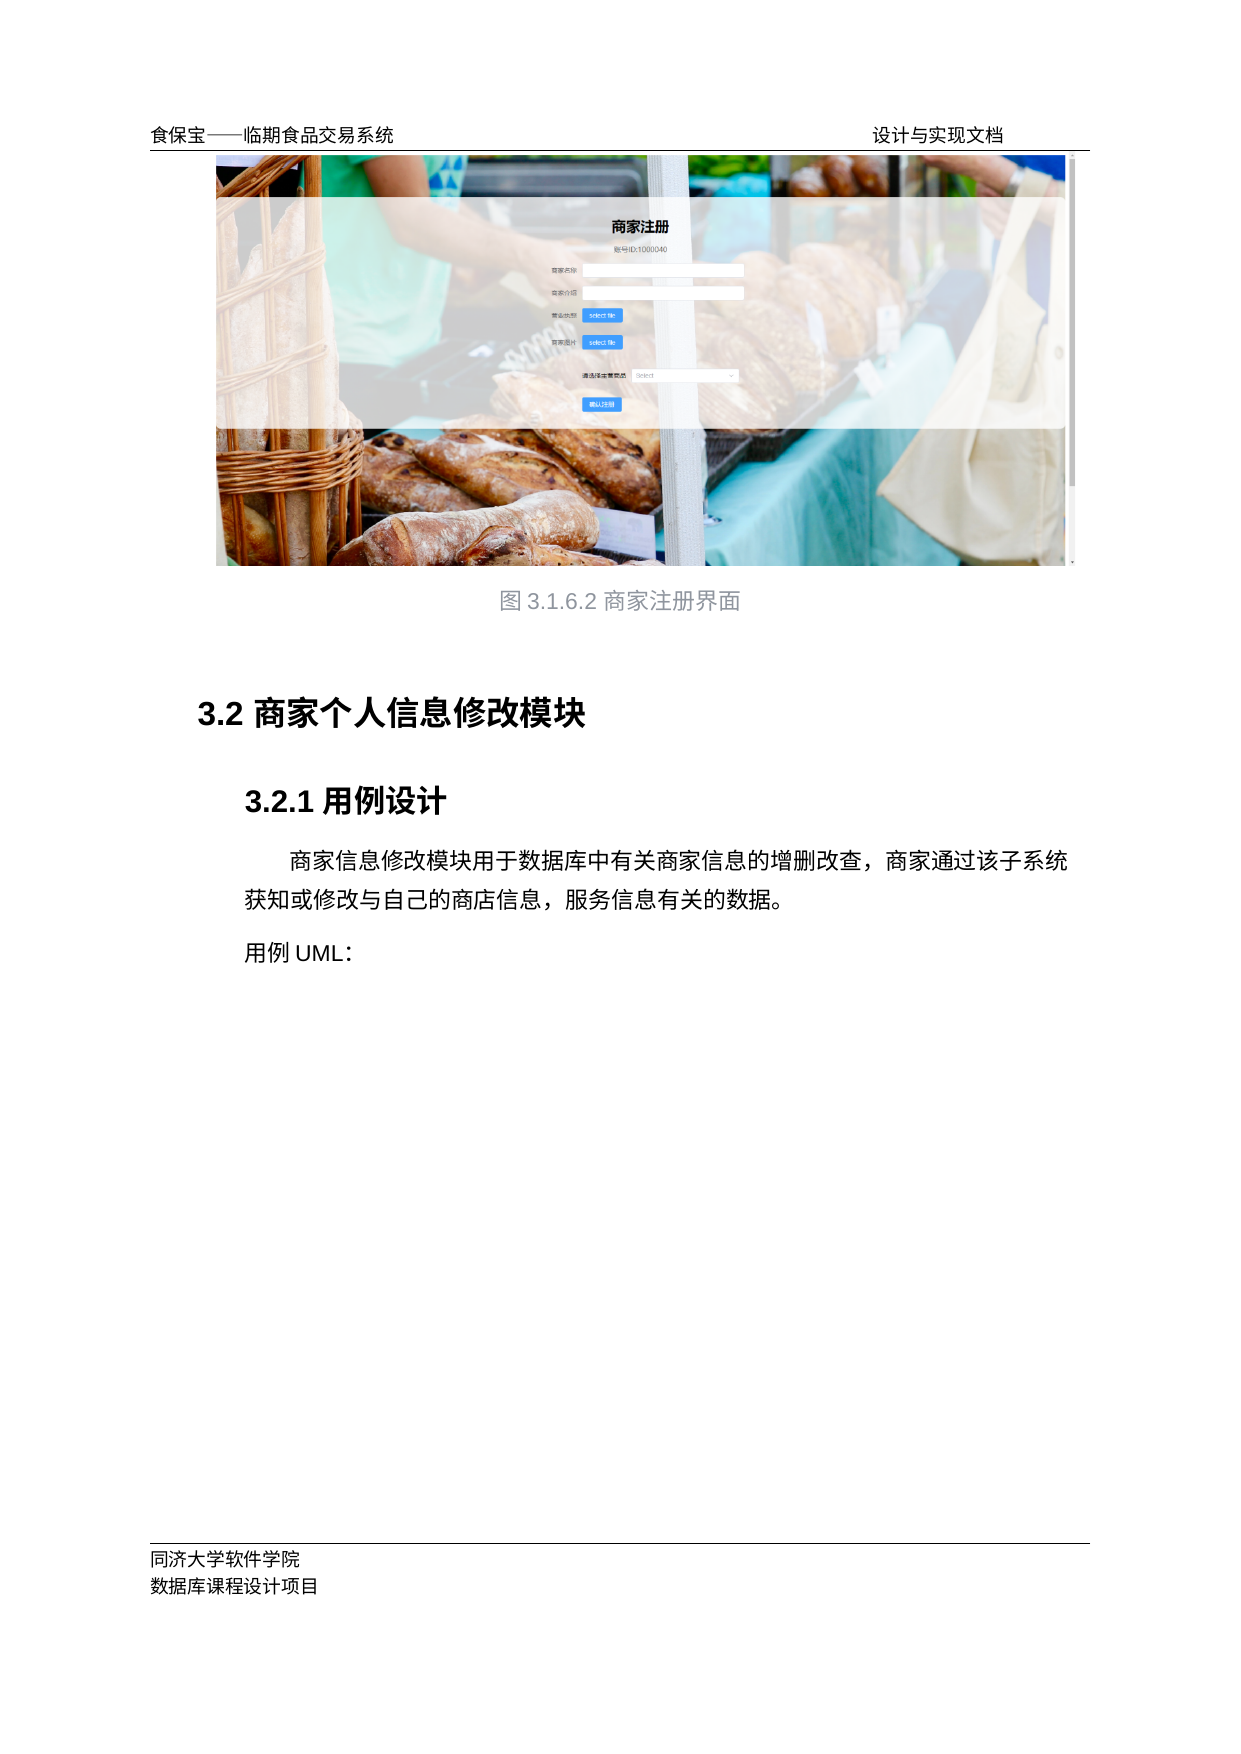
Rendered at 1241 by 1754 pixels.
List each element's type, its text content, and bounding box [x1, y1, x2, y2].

picture [212, 151, 1075, 566]
text 商家信息修改模块用于数据库中有关商家信息的增删改查，商家通过该子系统获知或修改与自己的商店信息，服务信息有关的数据。 [244, 843, 1090, 916]
text 3.2 商家个人信息修改模块 [197, 687, 1090, 735]
text 3.2.1 用例设计 [244, 776, 1090, 821]
text 用例UML： [244, 935, 1090, 968]
text 图3.1.6.2 商家注册界面 [150, 583, 1090, 648]
